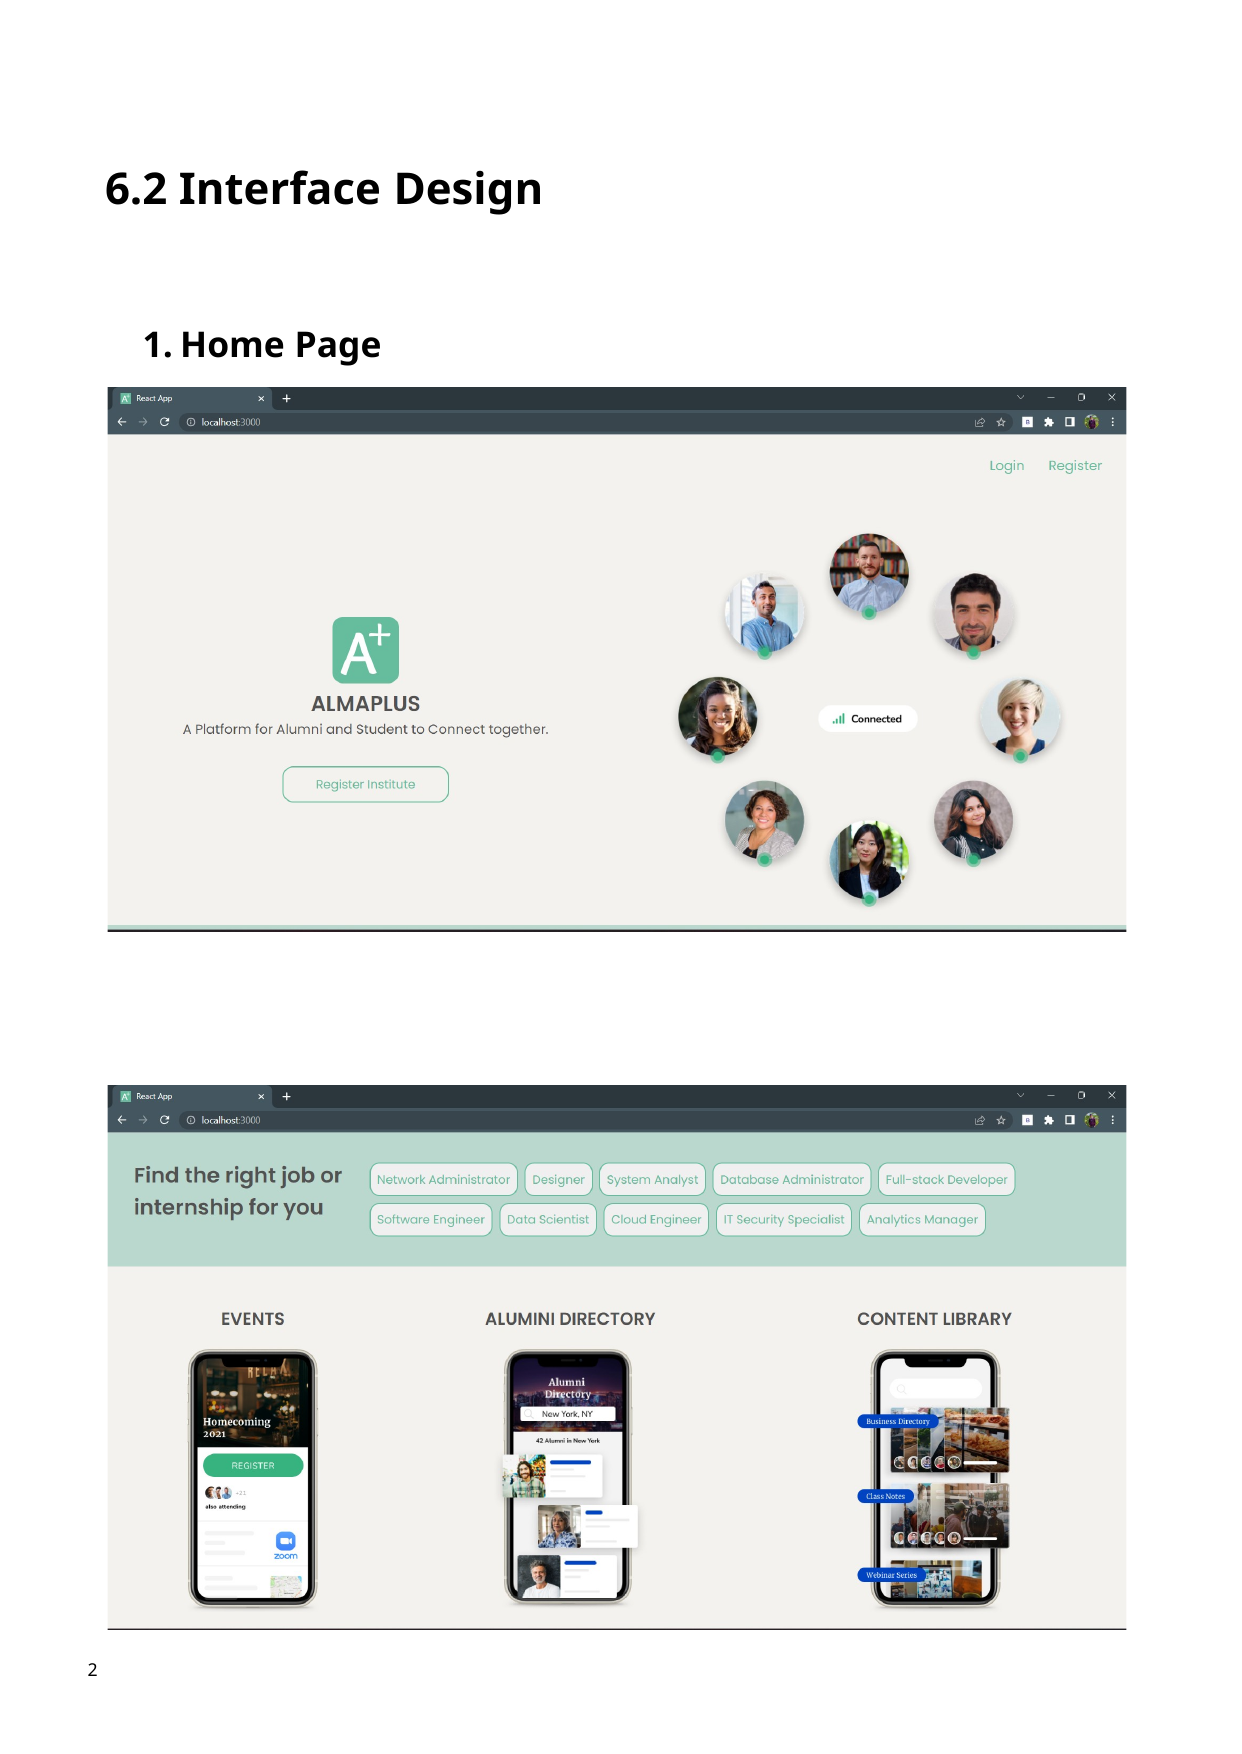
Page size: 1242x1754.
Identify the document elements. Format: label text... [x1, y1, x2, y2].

picture [107, 387, 1127, 932]
picture [107, 1085, 1127, 1630]
subtitle Interface Design [105, 157, 1185, 217]
list Home Page [142, 320, 1185, 368]
